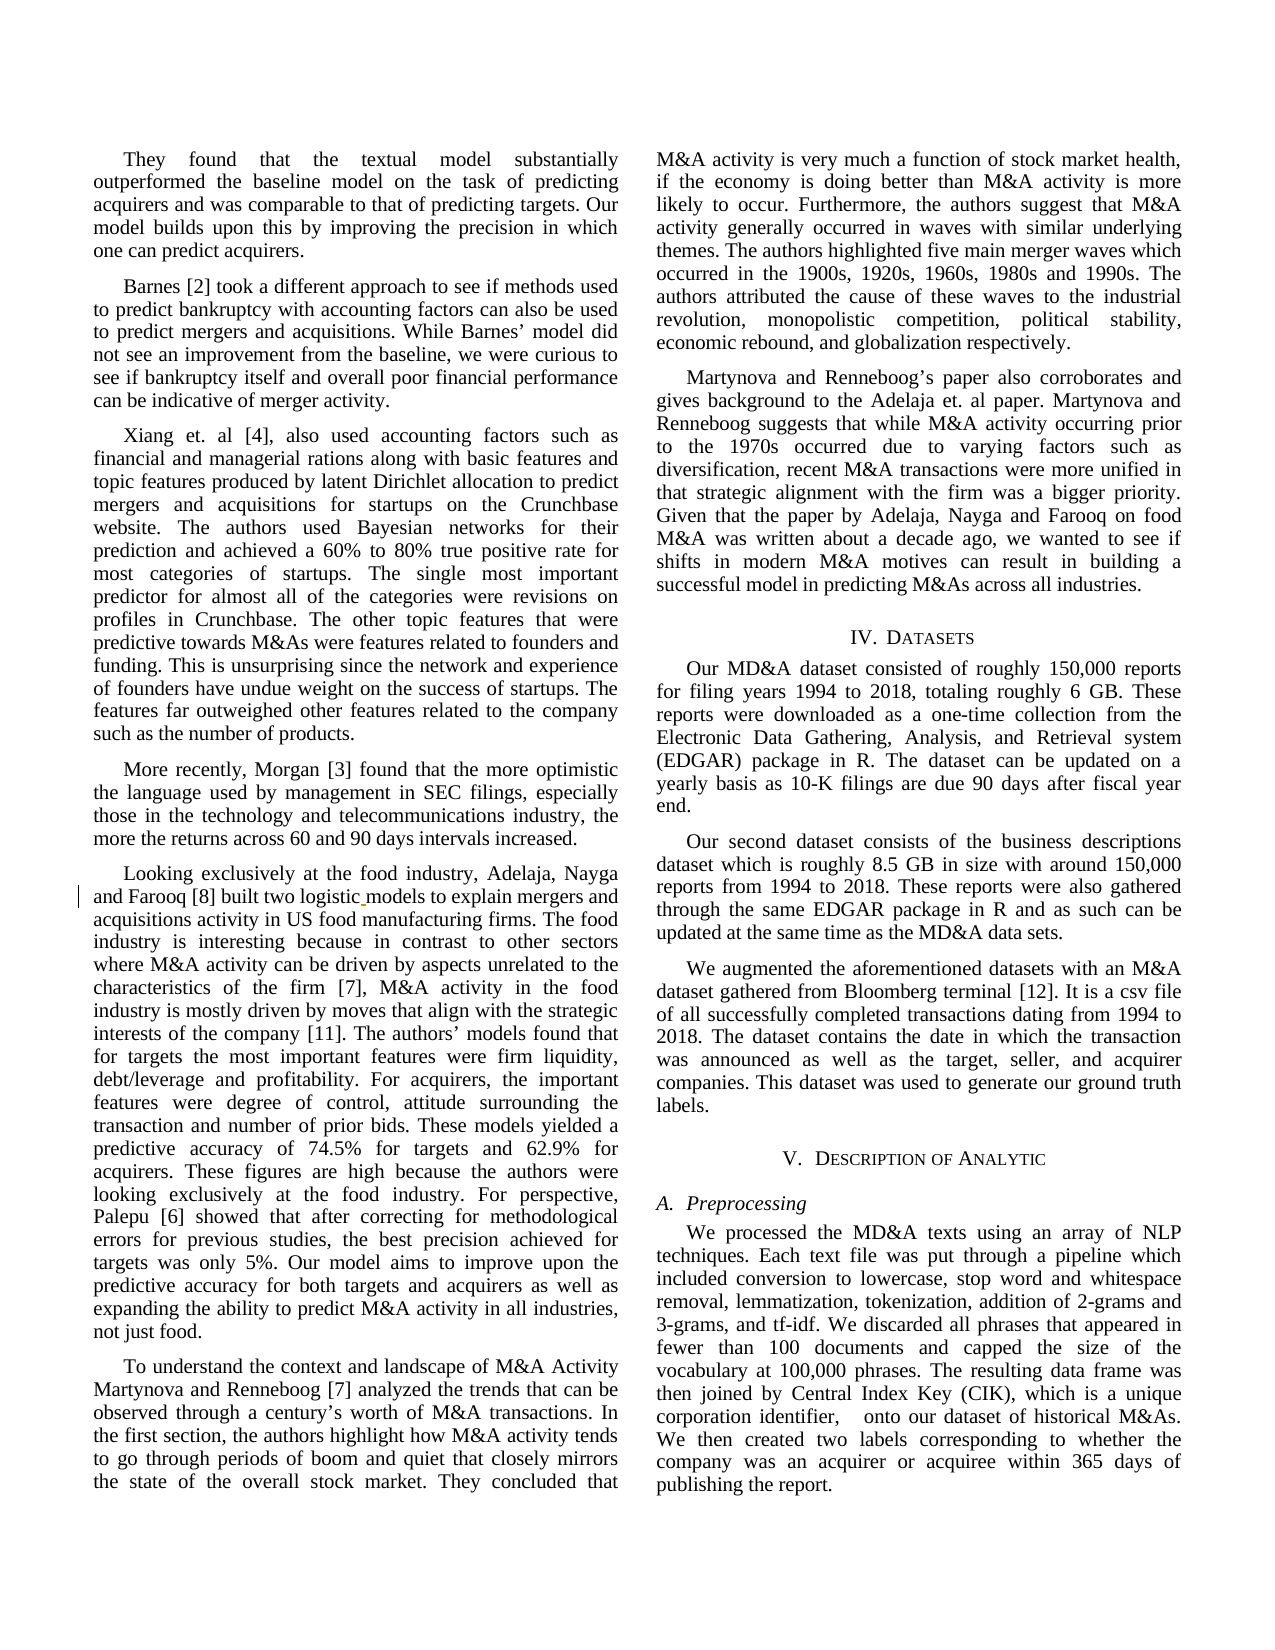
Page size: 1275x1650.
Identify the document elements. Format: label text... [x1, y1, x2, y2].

subtitle Description of Analytic [656, 1146, 1182, 1170]
subtitle Preprocessing [656, 1191, 1182, 1215]
text They found that the textual model substantially outperformed the baseline model on the task of predicting acquirers and was comparable to that of predicting targets. Our model builds upon this by improving the precision in which one can predict acquirers. [93, 148, 619, 262]
text We augmented the aforementioned datasets with an M&A dataset gathered from Bloomberg terminal [12]. It is a csv file of all successfully completed transactions dating from 1994 to 2018. The dataset contains the date in which the transaction was announced as well as the target, seller, and acquirer companies. This dataset was used to generate our ground truth labels. [656, 957, 1182, 1117]
text More recently, Morgan [3] found that the more optimistic the language used by management in SEC filings, especially those in the technology and telecommunications industry, the more the returns across 60 and 90 days intervals increased. [93, 758, 619, 849]
text We processed the MD&A texts using an array of NLP techniques. Each text file was put through a pipeline which included conversion to lowercase, stop word and whitespace removal, lemmatization, tokenization, addition of 2-grams and 3-grams, and tf-idf. We discarded all phrases that appeared in fewer than 100 documents and capped the size of the vocabulary at 100,000 phrases. The resulting data frame was then joined by Central Index Key (CIK), which is a unique corporation identifier, onto our dataset of historical M&As. We then created two labels corresponding to whether the company was an acquirer or acquiree within 365 days of publishing the report. [656, 1222, 1182, 1496]
text Martynova and Renneboog’s paper also corroborates and gives background to the Adelaja et. al paper. Martynova and Renneboog suggests that while M&A activity occurring prior to the 1970s occurred due to varying factors such as diversification, recent M&A transactions were more unified in that strategic alignment with the firm was a bigger priority. Given that the paper by Adelaja, Nayga and Farooq on food M&A was written about a decade ago, we wanted to see if shifts in modern M&A motives can result in building a successful model in predicting M&As across all industries. [656, 366, 1182, 596]
text To understand the context and landscape of M&A Activity Martynova and Renneboog [7] analyzed the trends that can be observed through a century’s worth of M&A transactions. In the first section, the authors highlight how M&A activity tends to go through periods of boom and quiet that closely mirrors the state of the overall stock market. They concluded that M&A activity is very much a function of stock market health, if the economy is doing better than M&A activity is more likely to occur. Furthermore, the authors suggest that M&A activity generally occurred in waves with similar underlying themes. The authors highlighted five main merger waves which occurred in the 1900s, 1920s, 1960s, 1980s and 1990s. The authors attributed the cause of these waves to the industrial revolution, monopolistic competition, political stability, economic rebound, and globalization respectively. [93, 1356, 619, 1493]
text To understand the context and landscape of M&A Activity Martynova and Renneboog [7] analyzed the trends that can be observed through a century’s worth of M&A transactions. In the first section, the authors highlight how M&A activity tends to go through periods of boom and quiet that closely mirrors the state of the overall stock market. They concluded that M&A activity is very much a function of stock market health, if the economy is doing better than M&A activity is more likely to occur. Furthermore, the authors suggest that M&A activity generally occurred in waves with similar underlying themes. The authors highlighted five main merger waves which occurred in the 1900s, 1920s, 1960s, 1980s and 1990s. The authors attributed the cause of these waves to the industrial revolution, monopolistic competition, political stability, economic rebound, and globalization respectively. [656, 148, 1182, 354]
text Xiang et. al [4], also used accounting factors such as financial and managerial rations along with basic features and topic features produced by latent Dirichlet allocation to predict mergers and acquisitions for startups on the Crunchbase website. The authors used Bayesian networks for their prediction and achieved a 60% to 80% true positive rate for most categories of startups. The single most important predictor for almost all of the categories were revisions on profiles in Crunchbase. The other topic features that were predictive towards M&As were features related to founders and funding. This is unsurprising since the network and experience of founders have undue weight on the success of startups. The features far outweighed other features related to the company such as the number of products. [93, 425, 619, 745]
text Barnes [2] took a different approach to see if methods used to predict bankruptcy with accounting factors can also be used to predict mergers and acquisitions. While Barnes’ model did not see an improvement from the baseline, we were curious to see if bankruptcy itself and overall poor financial performance can be indicative of merger activity. [93, 275, 619, 412]
subtitle Datasets [656, 625, 1182, 649]
text Our second dataset consists of the business descriptions dataset which is roughly 8.5 GB in size with around 150,000 reports from 1994 to 2018. These reports were also gathered through the same EDGAR package in R and as such can be updated at the same time as the MD&A data sets. [656, 830, 1182, 944]
text Our MD&A dataset consisted of roughly 150,000 reports for filing years 1994 to 2018, totaling roughly 6 GB. These reports were downloaded as a one-time collection from the Electronic Data Gathering, Analysis, and Retrieval system (EDGAR) package in R. The dataset can be updated on a yearly basis as 10-K filings are due 90 days after fiscal year end. [656, 657, 1182, 817]
text Looking exclusively at the food industry, Adelaja, Nayga and Farooq [8] built two logisticmodels to explain mergers and acquisitions activity in US food manufacturing firms. The food industry is interesting because in contrast to other sectors where M&A activity can be driven by aspects unrelated to the characteristics of the firm [7], M&A activity in the food industry is mostly driven by moves that align with the strategic interests of the company [11]. The authors’ models found that for targets the most important features were firm liquidity, debt/leverage and profitability. For acquirers, the important features were degree of control, attitude surrounding the transaction and number of prior bids. These models yielded a predictive accuracy of 74.5% for targets and 62.9% for acquirers. These figures are high because the authors were looking exclusively at the food industry. For perspective, Palepu [6] showed that after correcting for methodological errors for previous studies, the best precision achieved for targets was only 5%. Our model aims to improve upon the predictive accuracy for both targets and acquirers as well as expanding the ability to predict M&A activity in all industries, not just food. [93, 862, 619, 1343]
